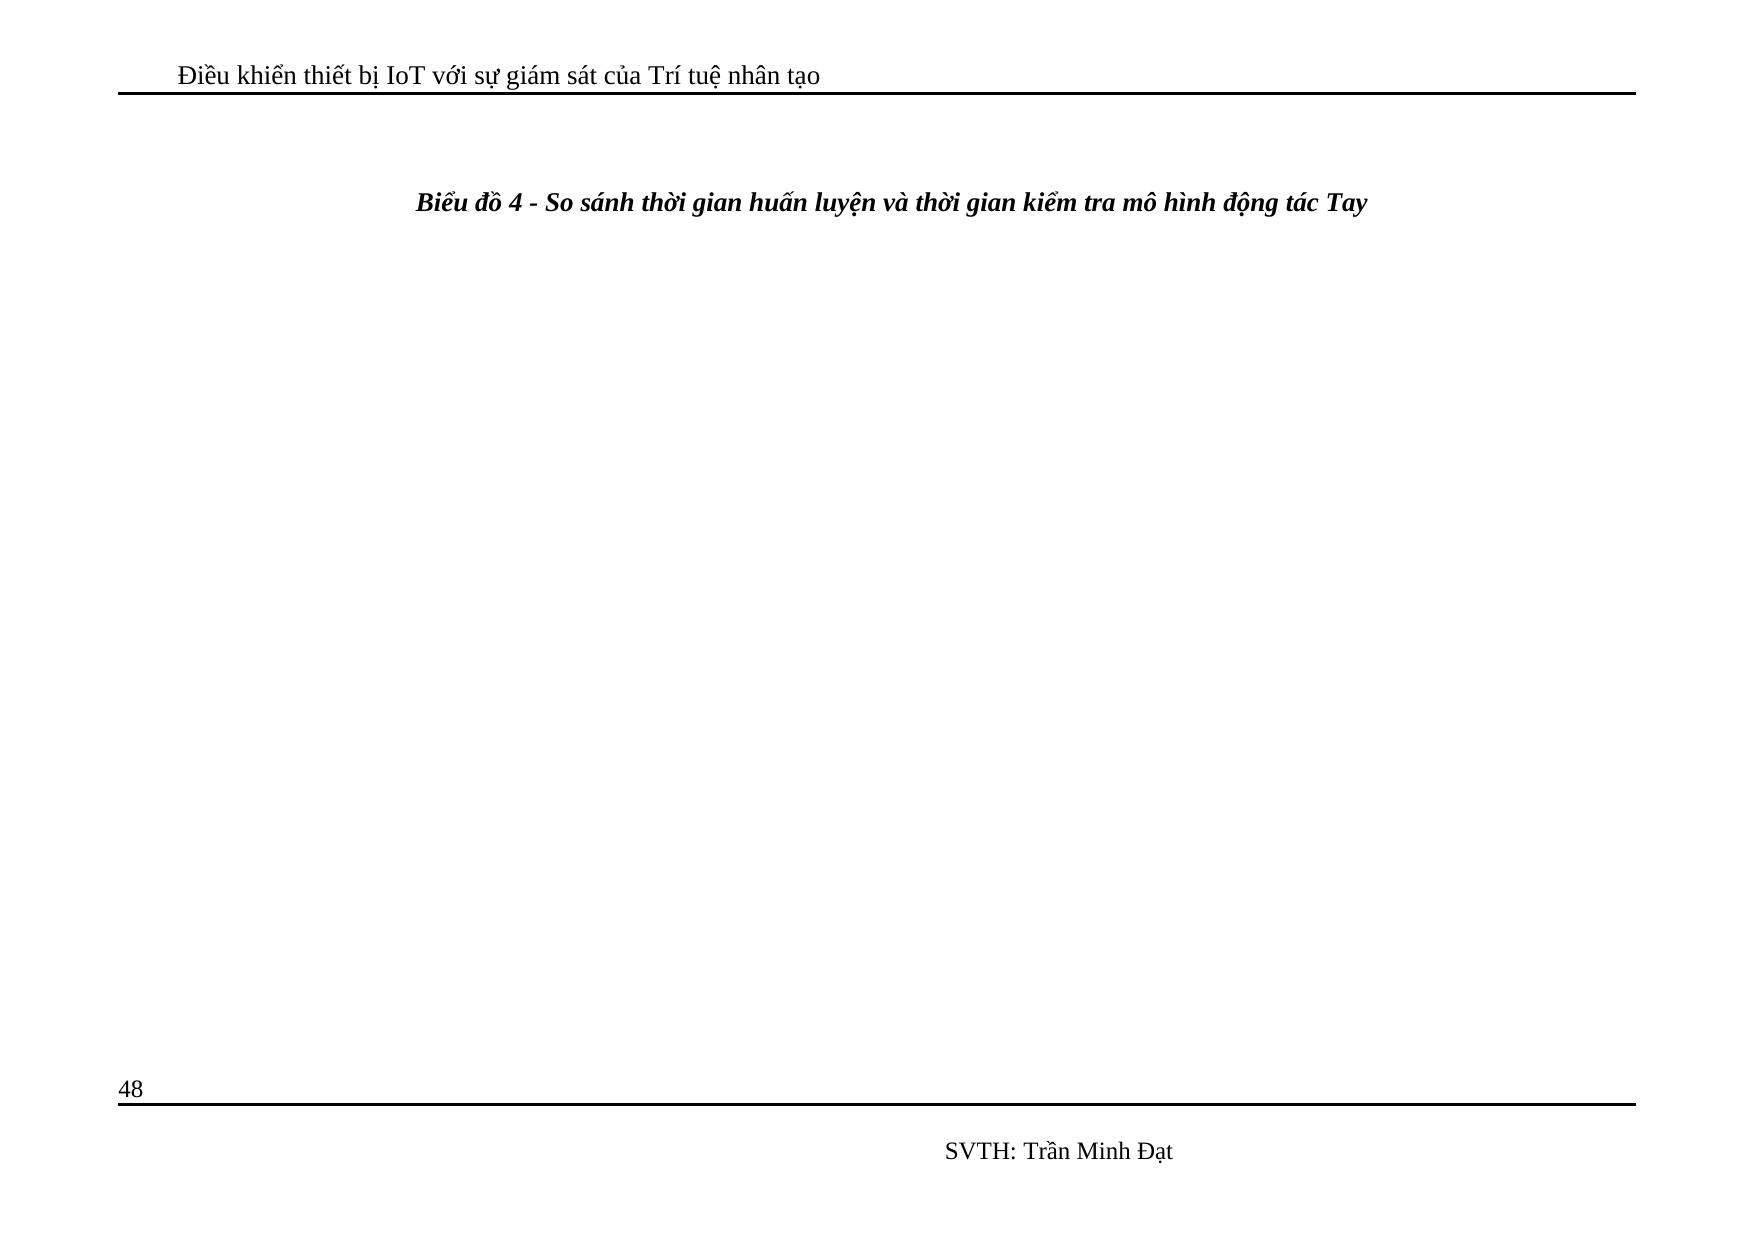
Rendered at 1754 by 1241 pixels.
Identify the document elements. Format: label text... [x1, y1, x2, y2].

text Biểu đồ 4 - So sánh thời gian huấn luyện và thời gian kiểm tra mô hình động tác Tay [118, 186, 1636, 217]
